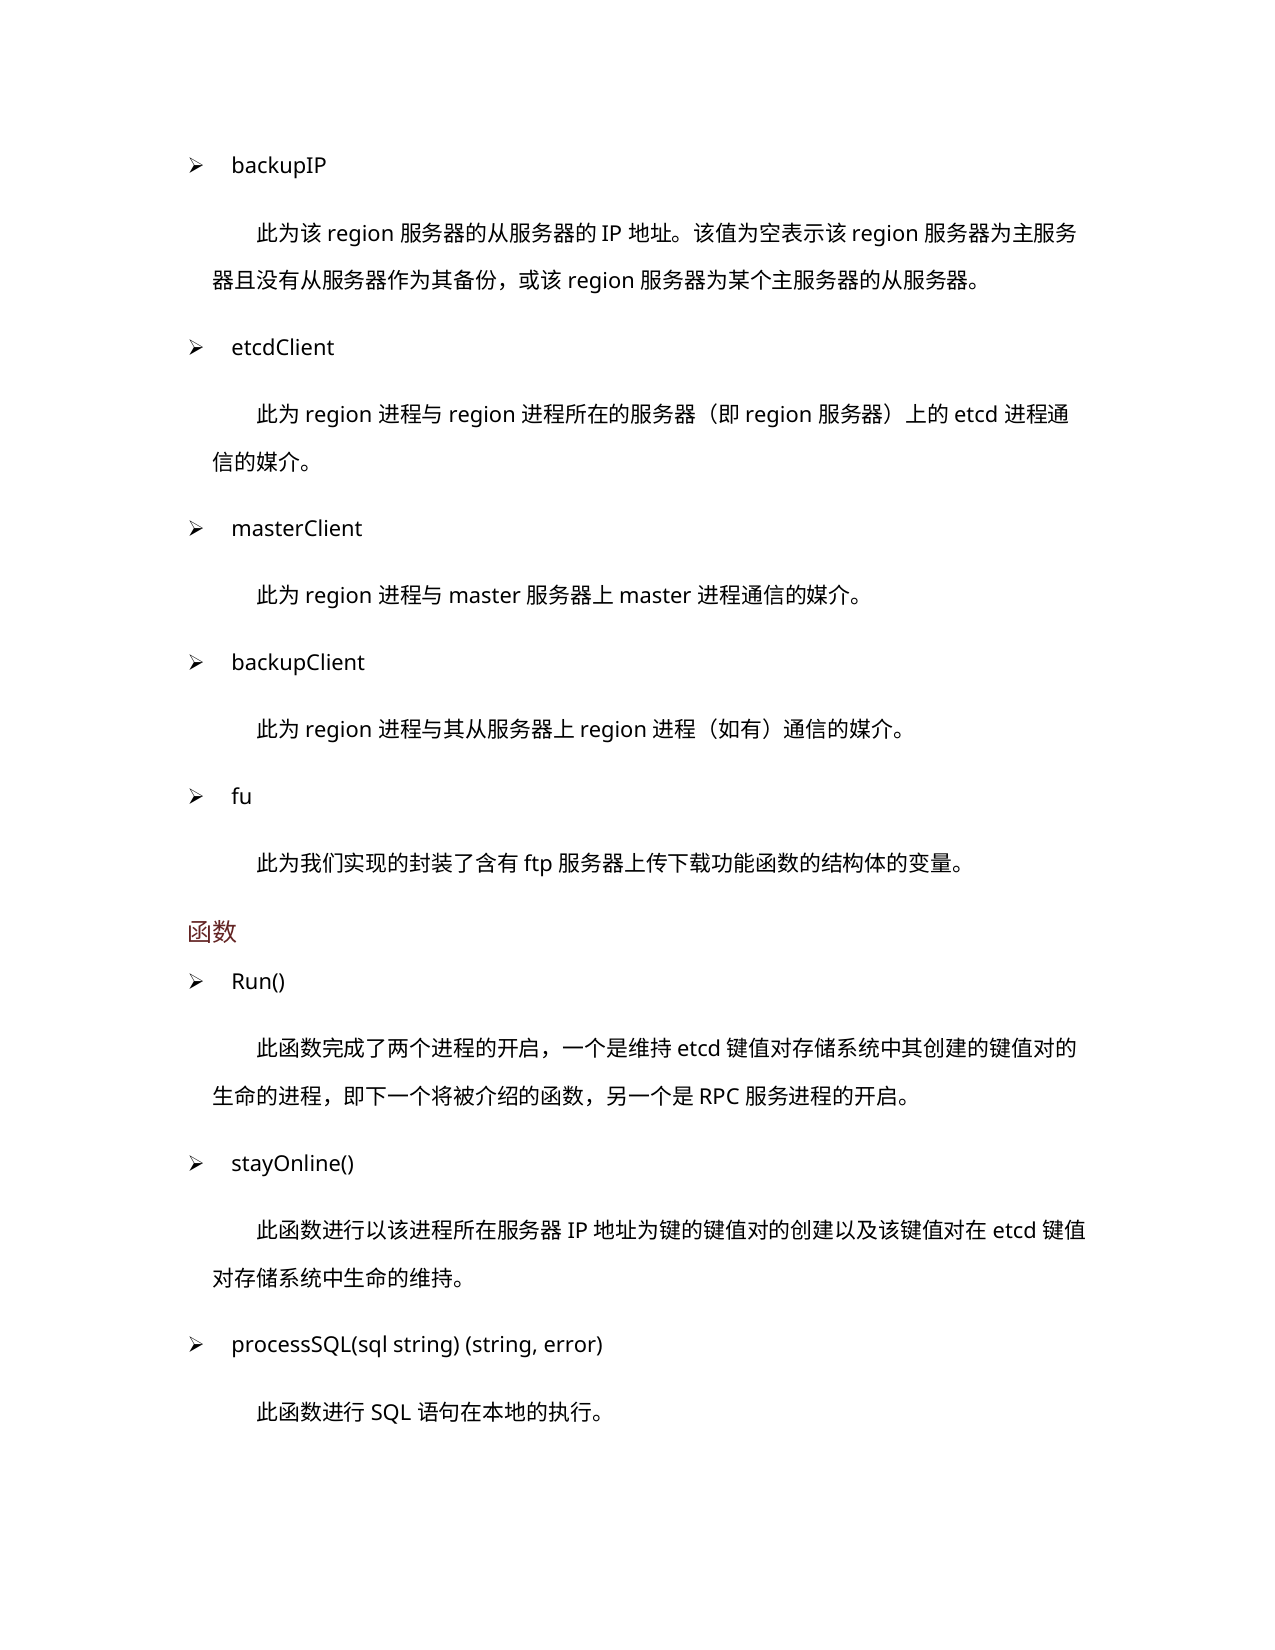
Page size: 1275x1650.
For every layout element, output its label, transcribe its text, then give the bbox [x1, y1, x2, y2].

list processSQL(sql string) (string, error) [187, 1329, 1087, 1359]
list fu [187, 781, 1087, 811]
text 此为 region 进程与 region 进程所在的服务器（即 region 服务器）上的 etcd 进程通信的媒介。 [212, 397, 1087, 476]
text 此为该 region 服务器的从服务器的 IP 地址。该值为空表示该 region 服务器为主服务器且没有从服务器作为其备份，或该 region 服务器为某个主服务器的从服务器。 [212, 216, 1087, 295]
list masterClient [187, 513, 1087, 543]
list etcdClient [187, 332, 1087, 361]
text 此函数完成了两个进程的开启，一个是维持 etcd 键值对存储系统中其创建的键值对的生命的进程，即下一个将被介绍的函数，另一个是 RPC 服务进程的开启。 [212, 1031, 1087, 1111]
text 此为 region 进程与 master 服务器上 master 进程通信的媒介。 [212, 578, 1087, 610]
text 此为我们实现的封装了含有 ftp 服务器上传下载功能函数的结构体的变量。 [212, 846, 1087, 878]
text 此为 region 进程与其从服务器上 region 进程（如有）通信的媒介。 [212, 712, 1087, 744]
list backupIP [187, 150, 1087, 180]
text 此函数进行以该进程所在服务器 IP 地址为键的键值对的创建以及该键值对在 etcd 键值对存储系统中生命的维持。 [212, 1213, 1087, 1292]
text 此函数进行 SQL 语句在本地的执行。 [212, 1394, 1087, 1426]
list stayOnline() [187, 1147, 1087, 1177]
subtitle 函数 [187, 915, 1087, 949]
list backupClient [187, 647, 1087, 677]
list Run() [187, 966, 1087, 996]
